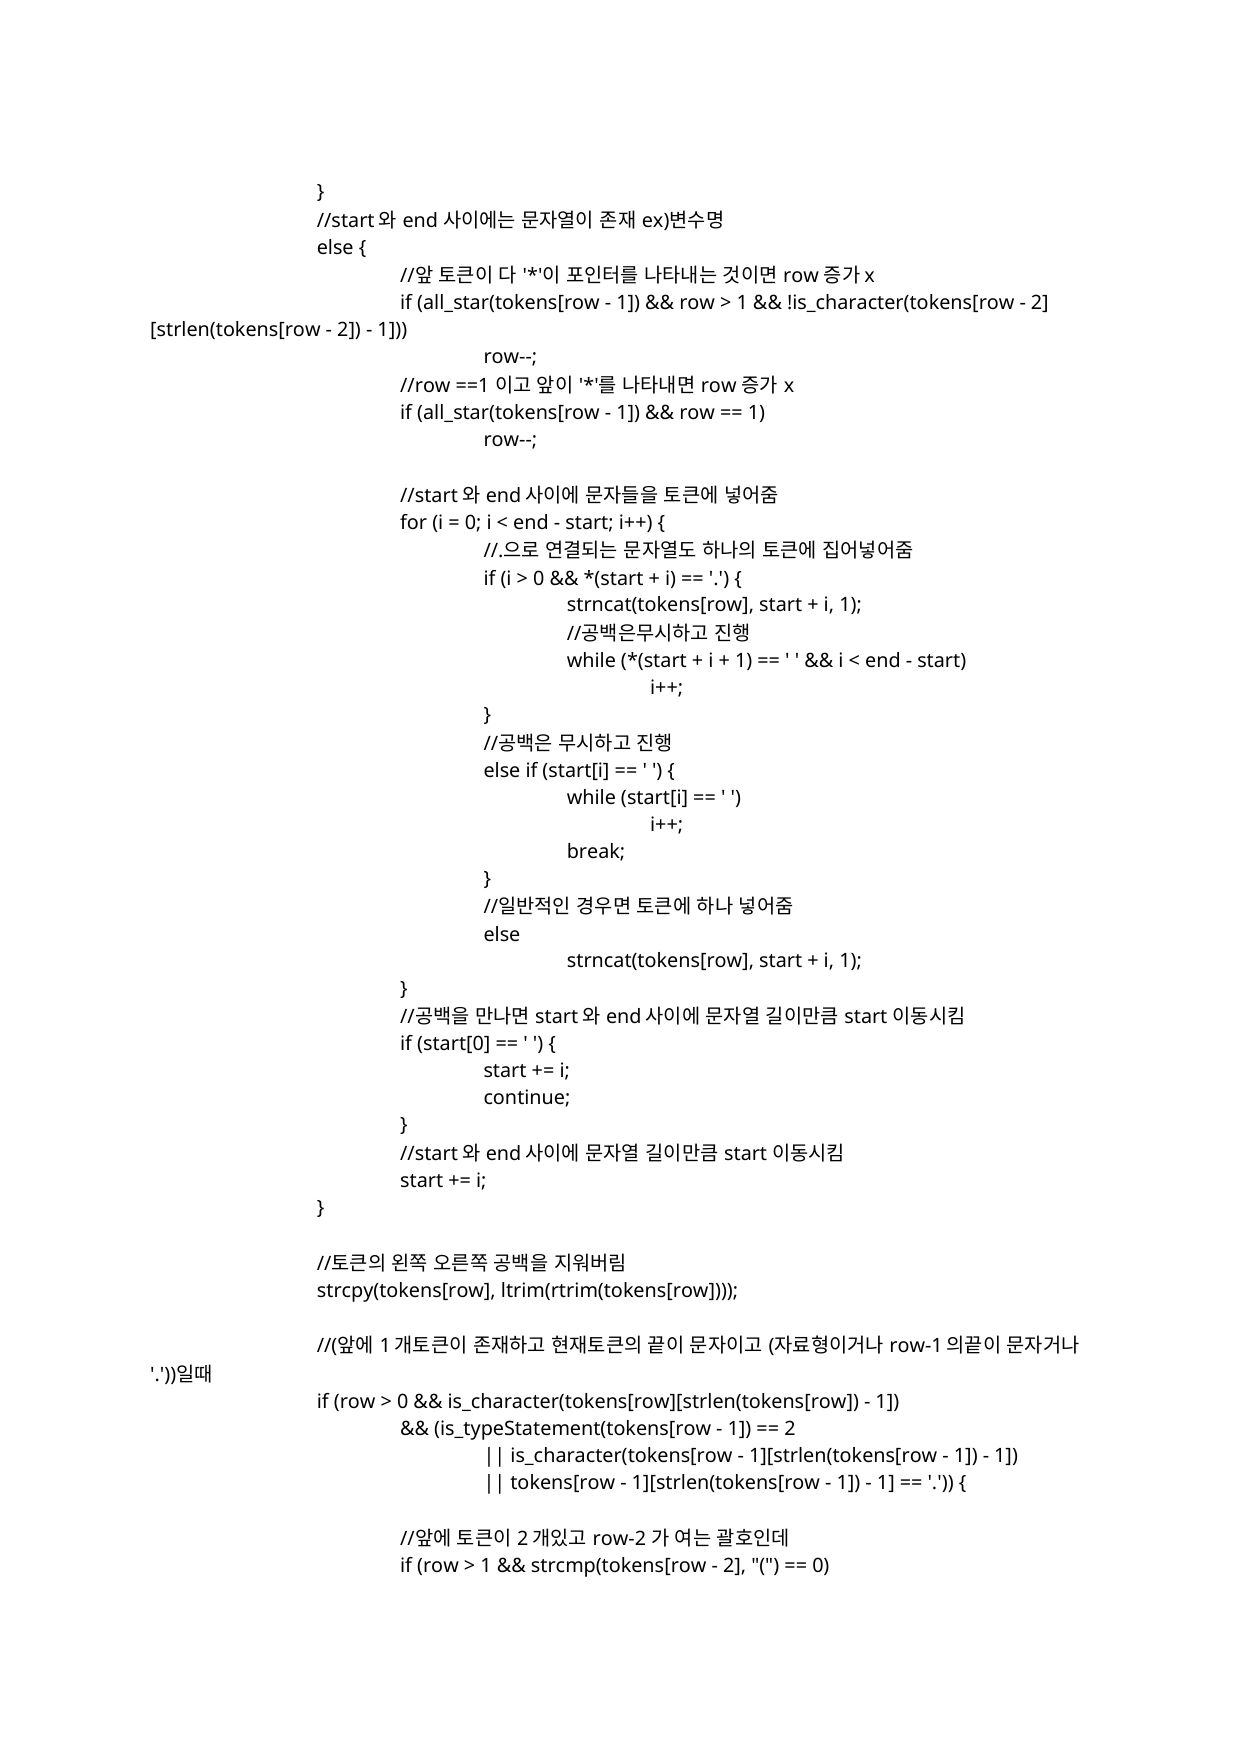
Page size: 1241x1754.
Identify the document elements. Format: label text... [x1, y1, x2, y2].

text break; [150, 837, 1090, 864]
text //앞에 토큰이 2개있고 row-2 가 여는 괄호인데 [150, 1522, 1090, 1551]
text //start와 end사이에 문자들을 토큰에 넣어줌 [150, 479, 1090, 508]
text start += i; [150, 1166, 1090, 1193]
text } [150, 864, 1090, 891]
text } [150, 1110, 1090, 1137]
text //start와 end 사이에는 문자열이 존재 ex)변수명 [150, 204, 1090, 233]
text //row ==1 이고 앞이 '*'를 나타내면 row 증가 x [150, 369, 1090, 398]
text //start와 end사이에 문자열 길이만큼 start 이동시킴 [150, 1137, 1090, 1166]
text strncat(tokens[row], start + i, 1); [150, 591, 1090, 618]
text if (all_star(tokens[row - 1]) && row > 1 && !is_character(tokens[row - 2][strlen(tokens[row - 2]) - 1])) [150, 289, 1090, 343]
text row--; [150, 425, 1090, 452]
text else { [150, 233, 1090, 260]
text row--; [150, 343, 1090, 369]
text //.으로 연결되는 문자열도 하나의 토큰에 집어넣어줌 [150, 535, 1090, 564]
text //(앞에 1개토큰이 존재하고 현재토큰의 끝이 문자이고 (자료형이거나 row-1의끝이 문자거나 '.'))일때 [150, 1330, 1090, 1387]
text //토큰의 왼쪽 오른쪽 공백을 지워버림 [150, 1247, 1090, 1276]
text i++; [150, 673, 1090, 700]
text for (i = 0; i < end - start; i++) { [150, 508, 1090, 535]
text strncat(tokens[row], start + i, 1); [150, 947, 1090, 974]
text //공백은 무시하고 진행 [150, 727, 1090, 756]
text i++; [150, 810, 1090, 837]
text if (all_star(tokens[row - 1]) && row == 1) [150, 398, 1090, 425]
text while (start[i] == ' ') [150, 783, 1090, 810]
text if (row > 1 && strcmp(tokens[row - 2], "(") == 0) [150, 1551, 1090, 1578]
text || tokens[row - 1][strlen(tokens[row - 1]) - 1] == '.')) { [150, 1468, 1090, 1495]
text continue; [150, 1083, 1090, 1110]
text && (is_typeStatement(tokens[row - 1]) == 2 [150, 1414, 1090, 1441]
text while (*(start + i + 1) == ' ' && i < end - start) [150, 646, 1090, 673]
text if (start[0] == ' ') { [150, 1029, 1090, 1056]
text //일반적인 경우면 토큰에 하나 넣어줌 [150, 891, 1090, 920]
text strcpy(tokens[row], ltrim(rtrim(tokens[row]))); [150, 1276, 1090, 1303]
text //공백은무시하고 진행 [150, 618, 1090, 646]
text if (i > 0 && *(start + i) == '.') { [150, 564, 1090, 591]
text //앞 토큰이 다 '*'이 포인터를 나타내는 것이면 row 증가x [150, 260, 1090, 289]
text } [150, 974, 1090, 1001]
text start += i; [150, 1056, 1090, 1083]
text } [150, 700, 1090, 727]
text || is_character(tokens[row - 1][strlen(tokens[row - 1]) - 1]) [150, 1441, 1090, 1468]
text else if (start[i] == ' ') { [150, 756, 1090, 783]
text } [150, 1193, 1090, 1220]
text //공백을 만나면 start와 end사이에 문자열 길이만큼 start 이동시킴 [150, 1001, 1090, 1029]
text } [150, 177, 1090, 204]
text else [150, 920, 1090, 947]
text if (row > 0 && is_character(tokens[row][strlen(tokens[row]) - 1]) [150, 1387, 1090, 1414]
